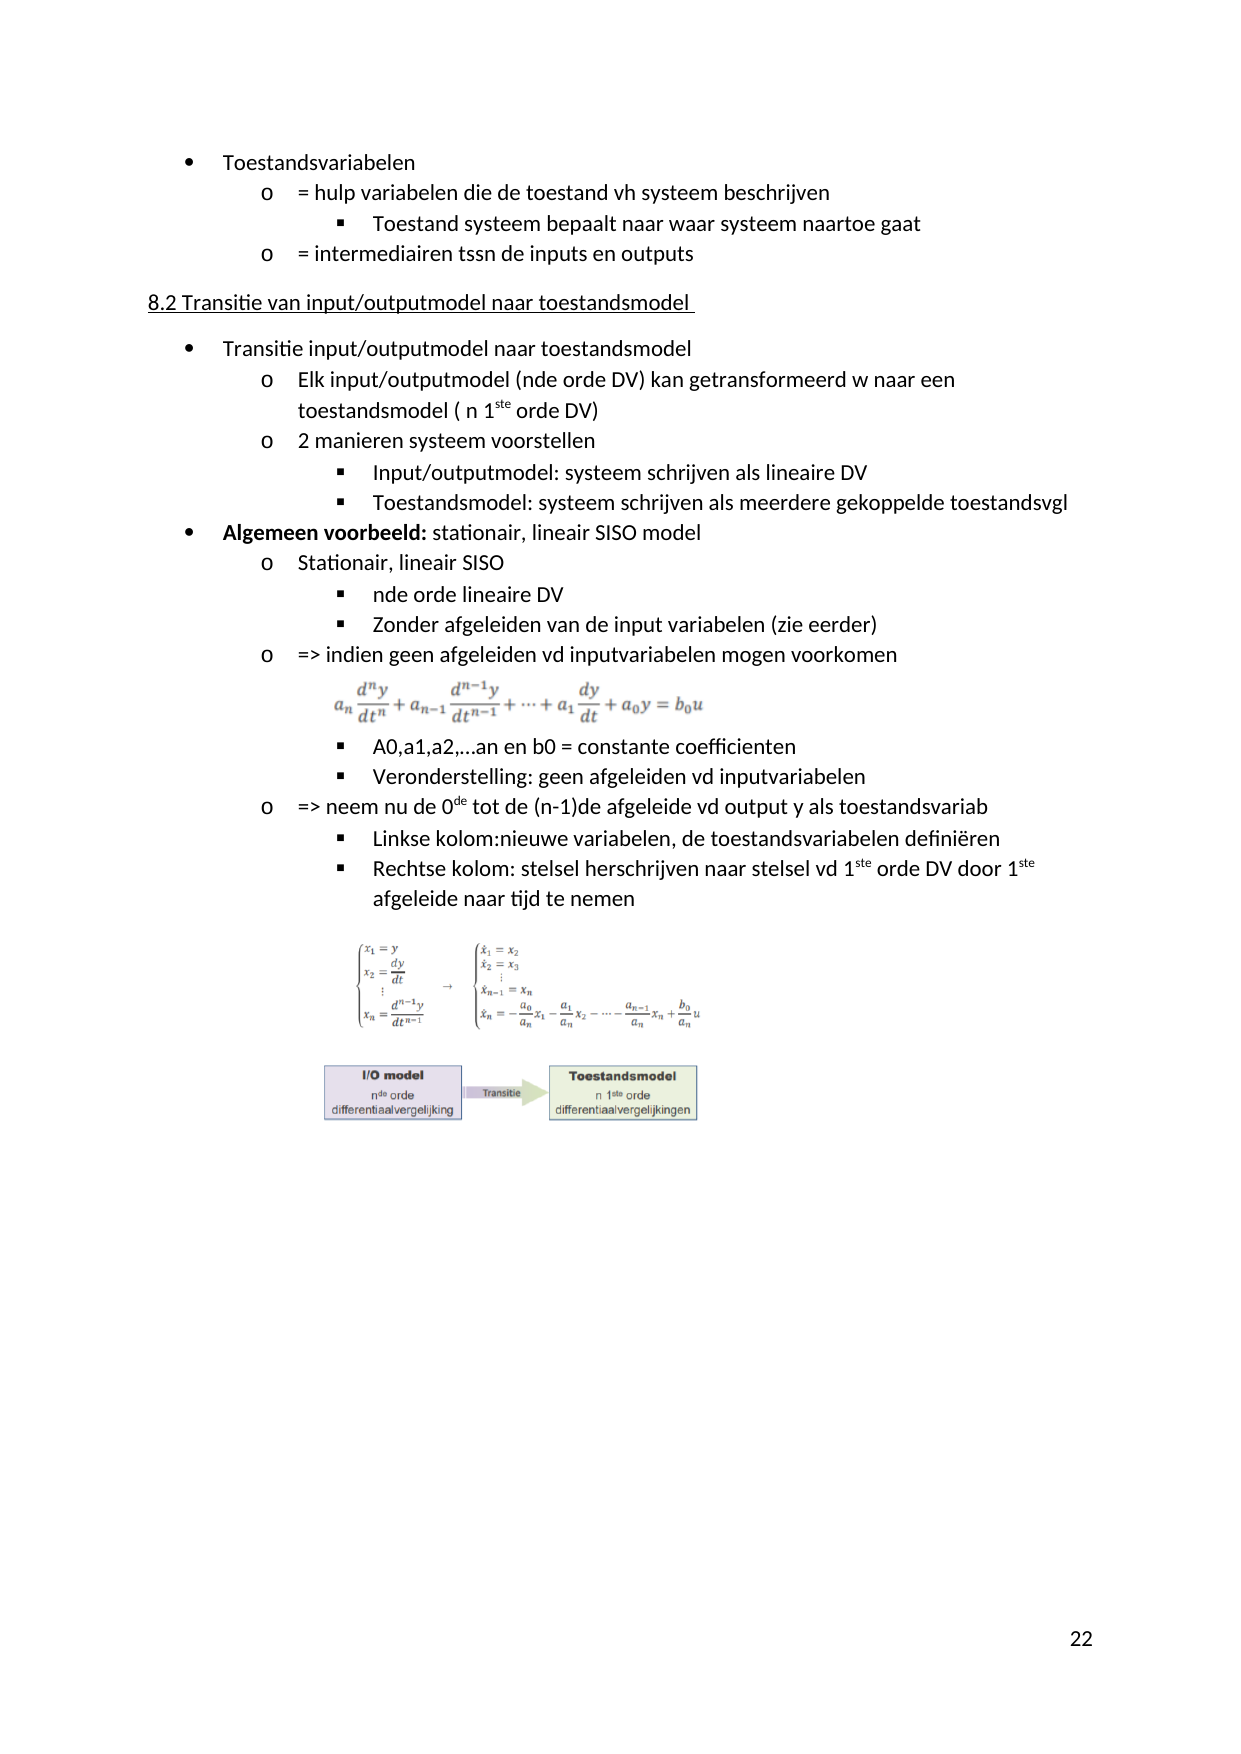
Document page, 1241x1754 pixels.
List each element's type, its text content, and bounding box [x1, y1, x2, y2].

list 2 manieren systeem voorstellen [260, 426, 1093, 455]
text 8.2 Transitie van input/outputmodel naar toestandsmodel [148, 288, 1093, 316]
list Elk input/outputmodel (nde orde DV) kan getransformeerd w naar een toestandsmodel ( n 1ste orde DV) [260, 365, 1093, 424]
list Transitie input/outputmodel naar toestandsmodel [185, 334, 1093, 362]
picture [303, 933, 729, 1128]
list Stationair, lineair SISO [260, 548, 1093, 577]
list Algemeen voorbeeld: stationair, lineair SISO model [185, 518, 1093, 546]
picture [309, 675, 790, 729]
list Zonder afgeleiden van de input variabelen (zie eerder) [335, 610, 1093, 638]
list Rechtse kolom: stelsel herschrijven naar stelsel vd 1ste orde DV door 1ste afgeleide naar tijd te nemen [335, 854, 1093, 912]
list Linkse kolom:nieuwe variabelen, de toestandsvariabelen definiëren [335, 824, 1093, 852]
list nde orde lineaire DV [335, 580, 1093, 608]
list Veronderstelling: geen afgeleiden vd inputvariabelen [335, 762, 1093, 790]
list Input/outputmodel: systeem schrijven als lineaire DV [335, 458, 1093, 486]
list => indien geen afgeleiden vd inputvariabelen mogen voorkomen [260, 640, 1093, 669]
list Toestandsmodel: systeem schrijven als meerdere gekoppelde toestandsvgl [335, 488, 1093, 516]
list A0,a1,a2,…an en b0 = constante coefficienten [335, 732, 1093, 760]
list = intermediairen tssn de inputs en outputs [260, 239, 1093, 269]
list Toestandsvariabelen [185, 148, 1093, 176]
list = hulp variabelen die de toestand vh systeem beschrijven [260, 178, 1093, 207]
list => neem nu de 0de tot de (n-1)de afgeleide vd output y als toestandsvariab [260, 792, 1093, 822]
list Toestand systeem bepaalt naar waar systeem naartoe gaat [335, 209, 1093, 237]
